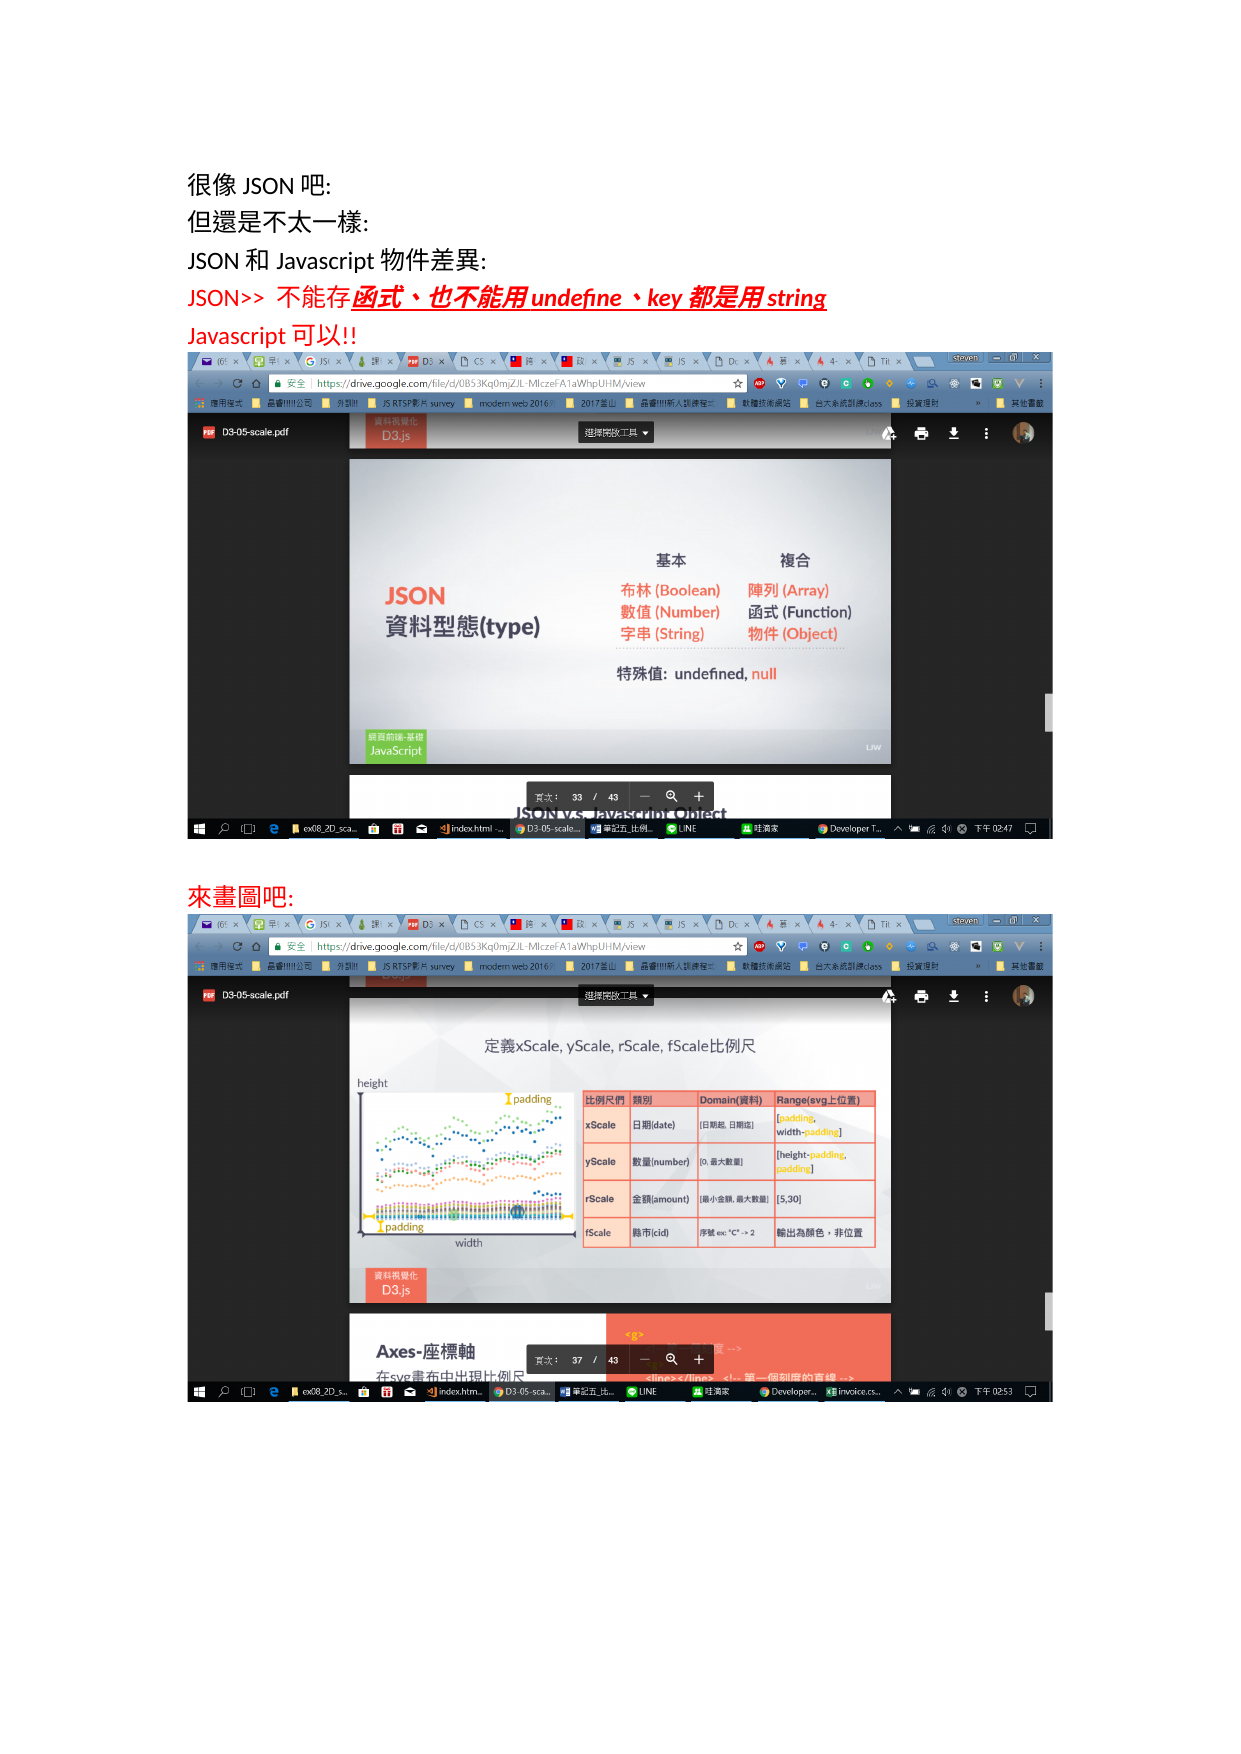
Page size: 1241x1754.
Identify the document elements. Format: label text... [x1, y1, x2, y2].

picture [187, 914, 1053, 1402]
text 很像JSON吧: [187, 164, 1053, 202]
picture [187, 352, 1053, 839]
text 但還是不太一樣: [187, 202, 1053, 239]
text Javascript可以!! [187, 314, 1053, 352]
text 來畫圖吧: [187, 877, 1053, 914]
text JSON>> 不能存函式、也不能用undefine、key都是用string [187, 277, 1053, 314]
text JSON 和 Javascript 物件差異: [187, 239, 1053, 277]
